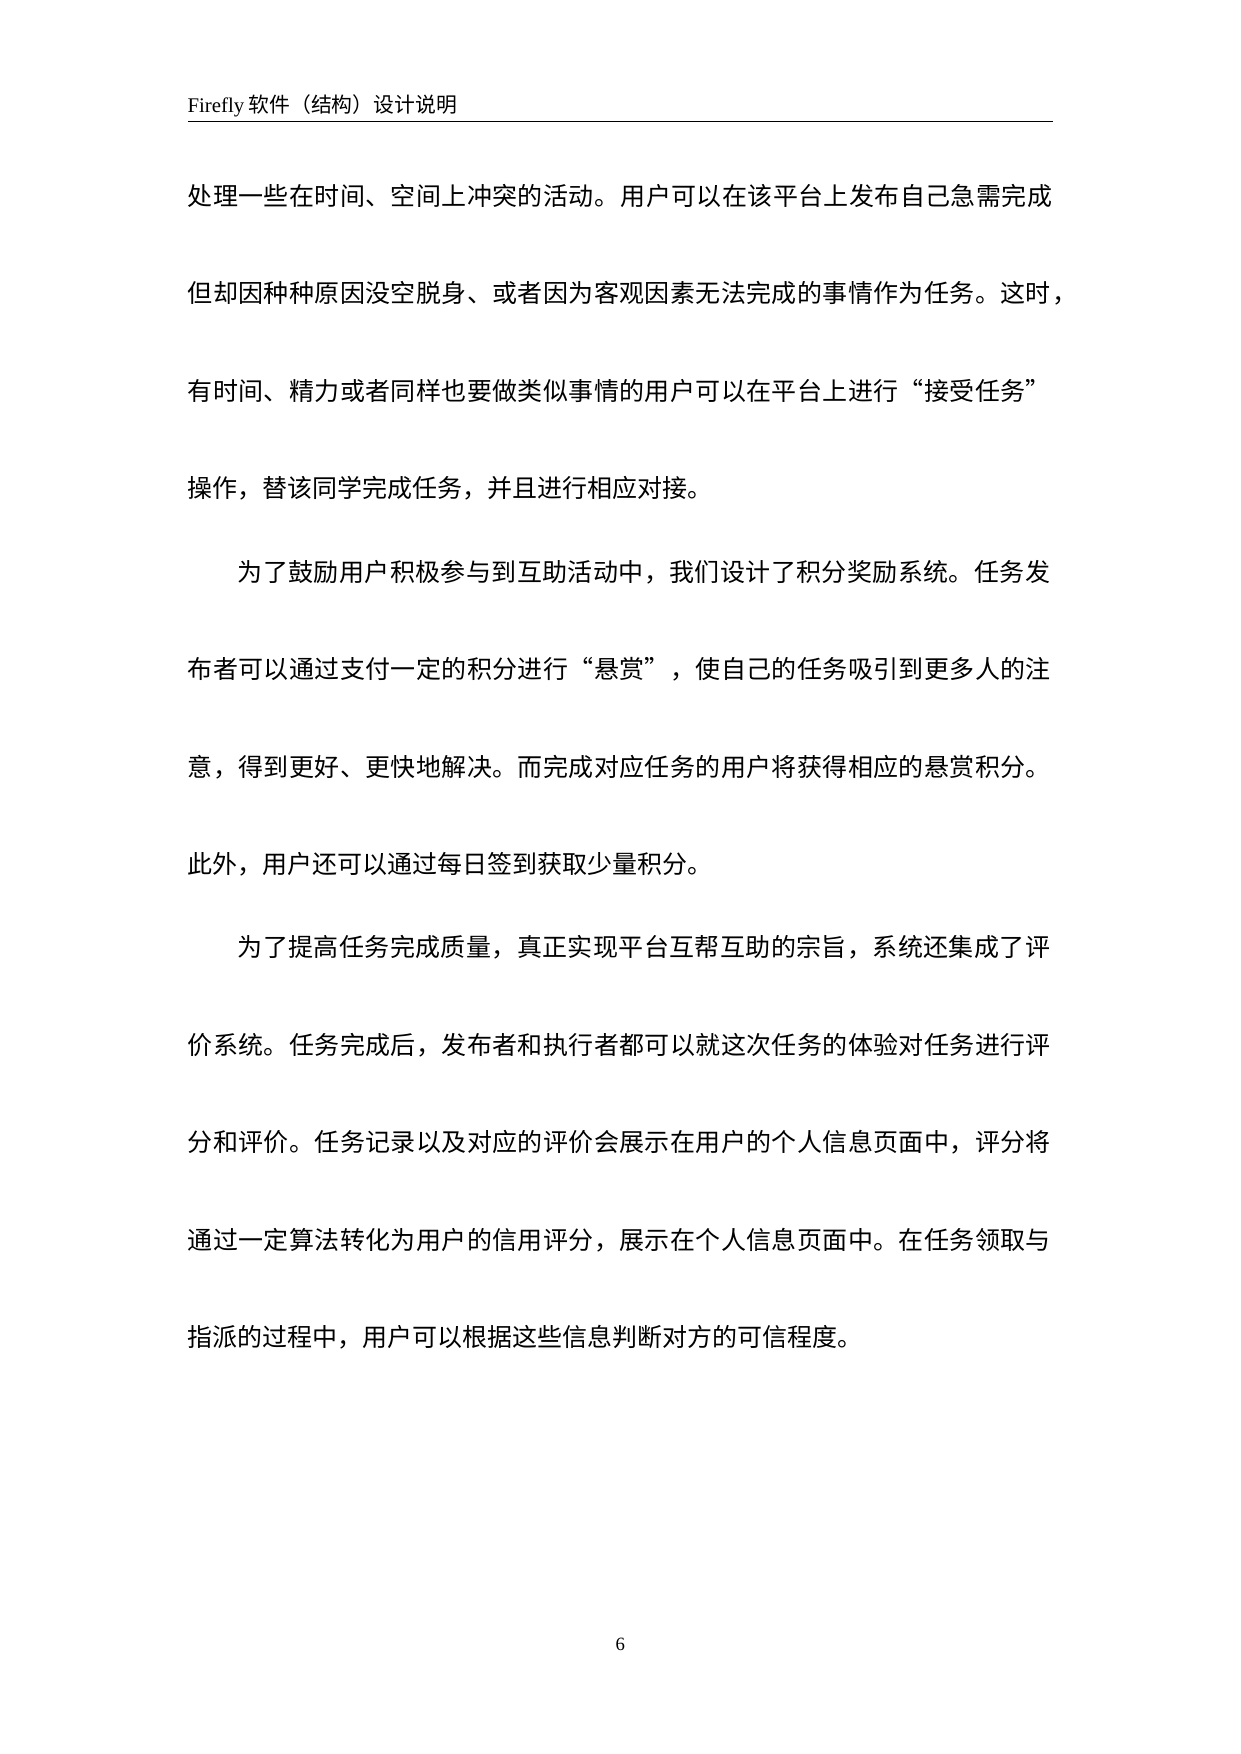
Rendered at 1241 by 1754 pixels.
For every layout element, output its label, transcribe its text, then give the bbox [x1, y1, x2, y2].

list 为了提高任务完成质量，真正实现平台互帮互助的宗旨，系统还集成了评价系统。任务完成后，发布者和执行者都可以就这次任务的体验对任务进行评分和评价。任务记录以及对应的评价会展示在用户的个人信息页面中，评分将通过一定算法转化为用户的信用评分，展示在个人信息页面中。在任务领取与指派的过程中，用户可以根据这些信息判断对方的可信程度。 [187, 913, 1053, 1368]
text 为了鼓励用户积极参与到互助活动中，我们设计了积分奖励系统。任务发布者可以通过支付一定的积分进行“悬赏”，使自己的任务吸引到更多人的注意，得到更好、更快地解决。而完成对应任务的用户将获得相应的悬赏积分。此外，用户还可以通过每日签到获取少量积分。 [187, 538, 1053, 895]
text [187, 162, 1053, 519]
